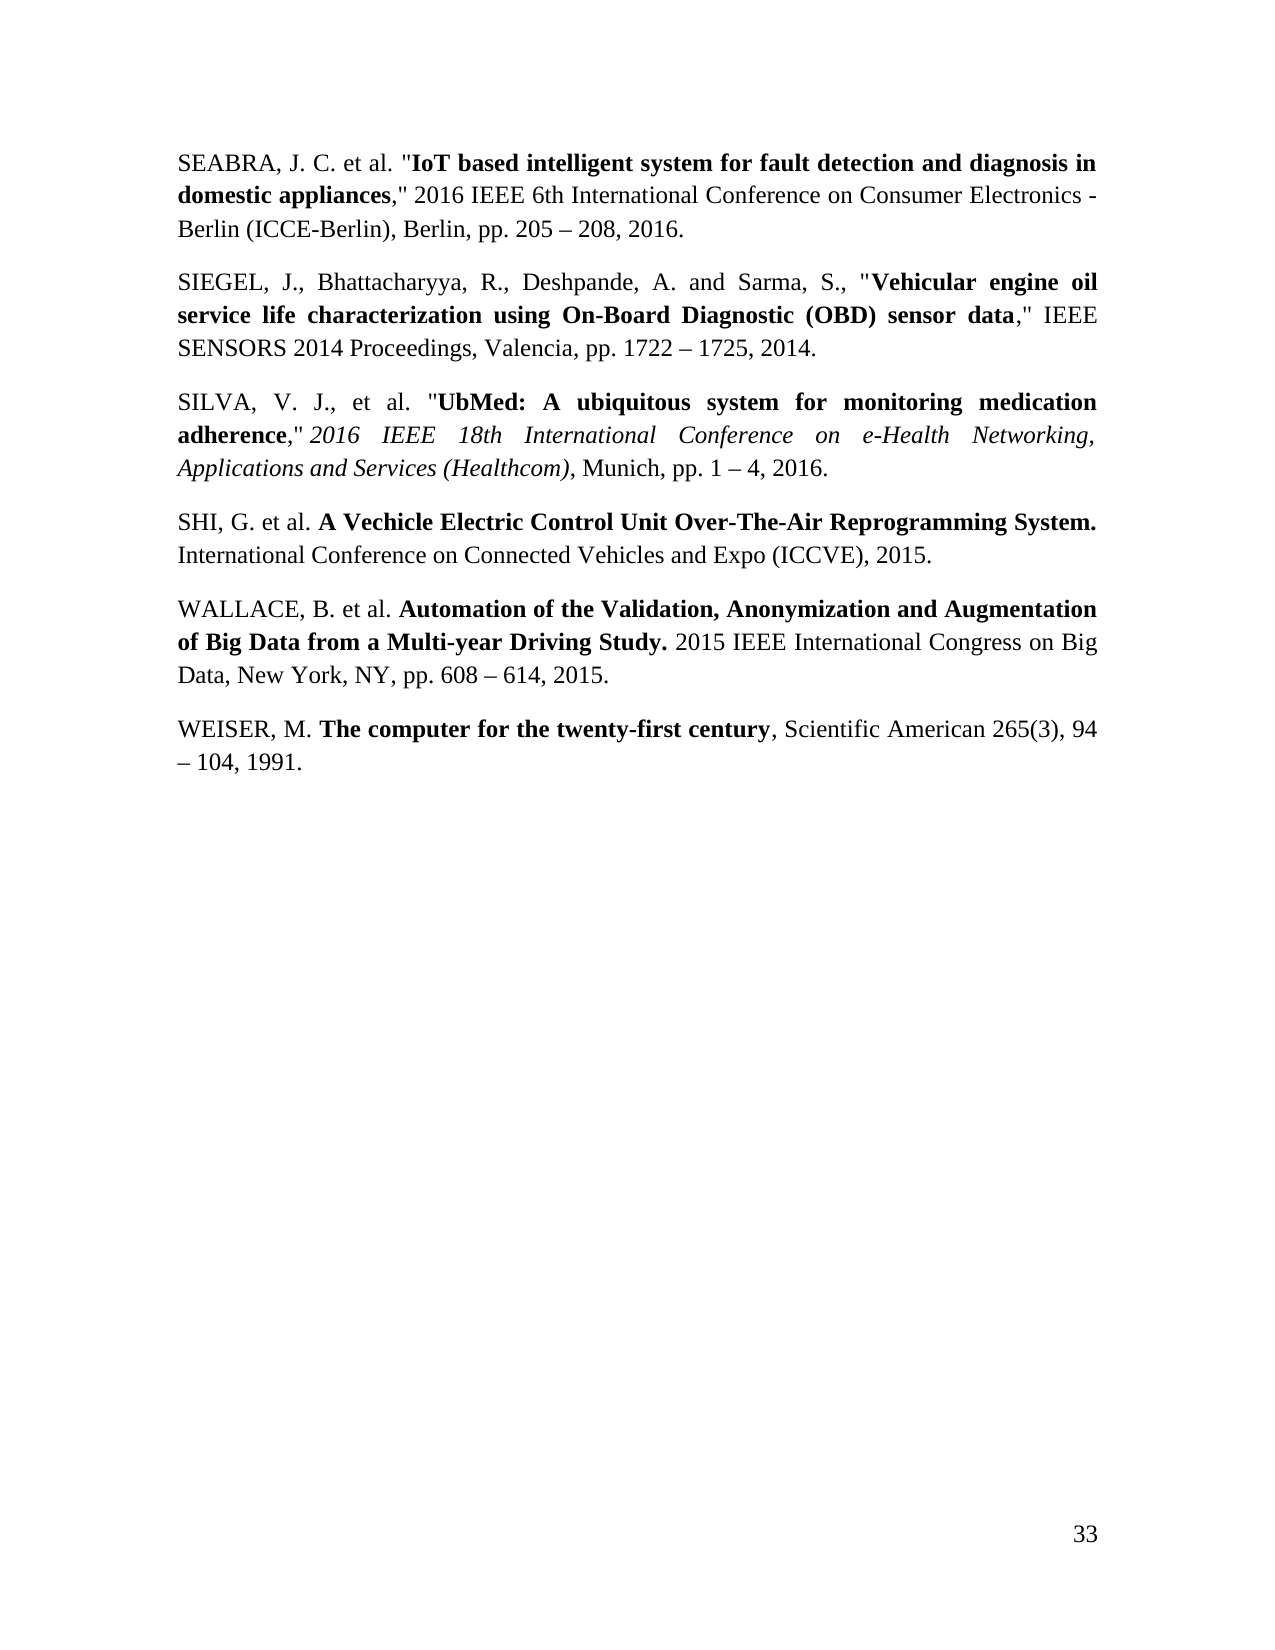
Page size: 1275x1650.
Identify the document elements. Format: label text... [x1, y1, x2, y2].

text WALLACE, B. et al. Automation of the Validation, Anonymization and Augmentation of Big Data from a Multi-year Driving Study. 2015 IEEE International Congress on Big Data, New York, NY, pp. 608 – 614, 2015. [177, 594, 1098, 689]
text SEABRA, J. C. et al. "IoT based intelligent system for fault detection and diagnosis in domestic appliances," 2016 IEEE 6th International Conference on Consumer Electronics - Berlin (ICCE-Berlin), Berlin, pp. 205 – 208, 2016. [177, 148, 1098, 242]
text SILVA, V. J., et al. "UbMed: A ubiquitous system for monitoring medication adherence," 2016 IEEE 18th International Conference on e-Health Networking, Applications and Services (Healthcom), Munich, pp. 1 – 4, 2016. [177, 387, 1098, 482]
text WEISER, M. The computer for the twenty-first century, Scientific American 265(3), 94 – 104, 1991. [177, 714, 1098, 776]
text SHI, G. et al. A Vechicle Electric Control Unit Over-The-Air Reprogramming System. International Conference on Connected Vehicles and Expo (ICCVE), 2015. [177, 507, 1098, 569]
text SIEGEL, J., Bhattacharyya, R., Deshpande, A. and Sarma, S., "Vehicular engine oil service life characterization using On-Board Diagnostic (OBD) sensor data," IEEE SENSORS 2014 Proceedings, Valencia, pp. 1722 – 1725, 2014. [177, 267, 1098, 362]
